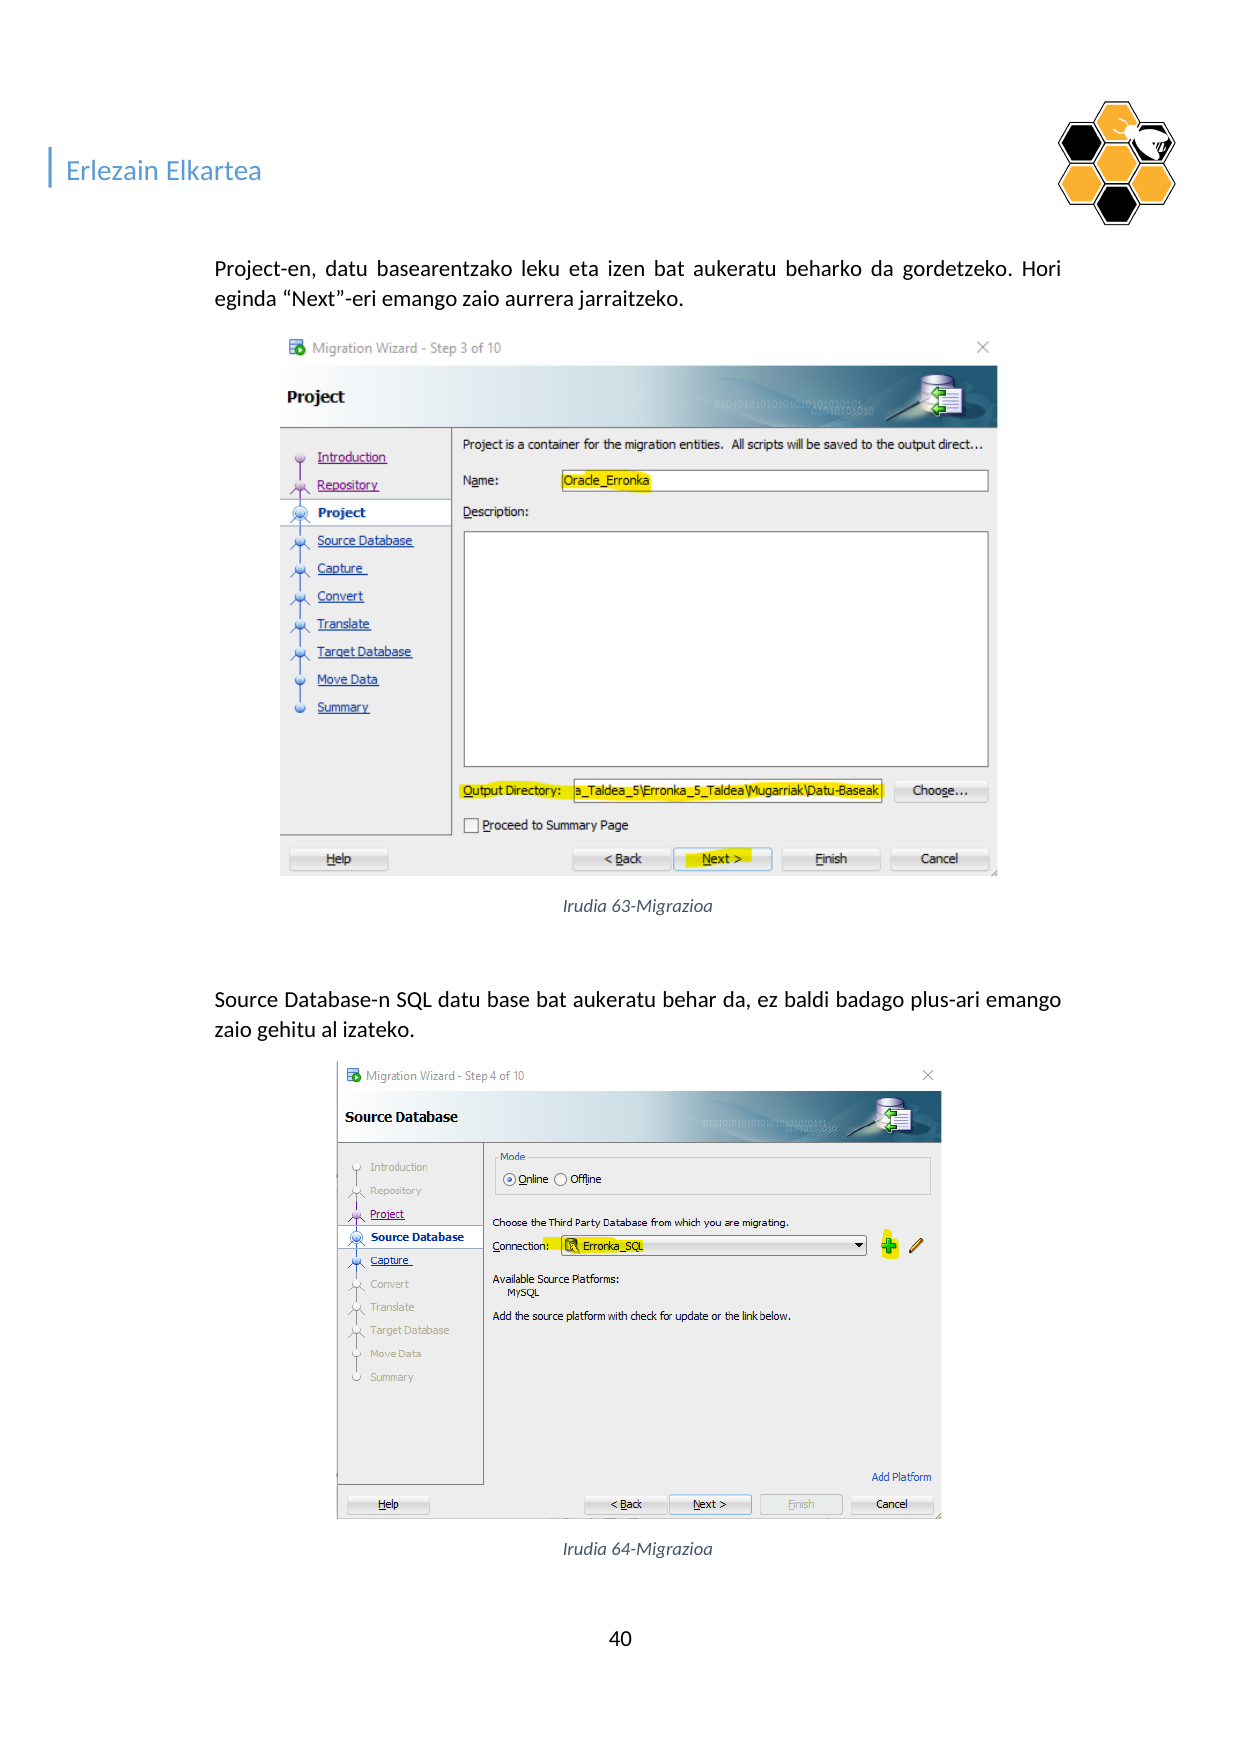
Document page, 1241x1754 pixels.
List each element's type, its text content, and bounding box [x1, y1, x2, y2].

picture [280, 331, 998, 876]
text Project-en, datu basearentzako leku eta izen bat aukeratu beharko da gordetzeko. Hori eginda “Next”-eri emango zaio aurrera jarraitzeko. [214, 254, 1063, 313]
text Irudia 64-Migrazioa [214, 1537, 1063, 1560]
picture [336, 1061, 942, 1519]
text Irudia 63-Migrazioa [214, 894, 1063, 917]
picture [1045, 101, 1200, 227]
text Source Database-n SQL datu base bat aukeratu behar da, ez baldi badago plus-ari emango zaio gehitu al izateko. [214, 985, 1063, 1043]
